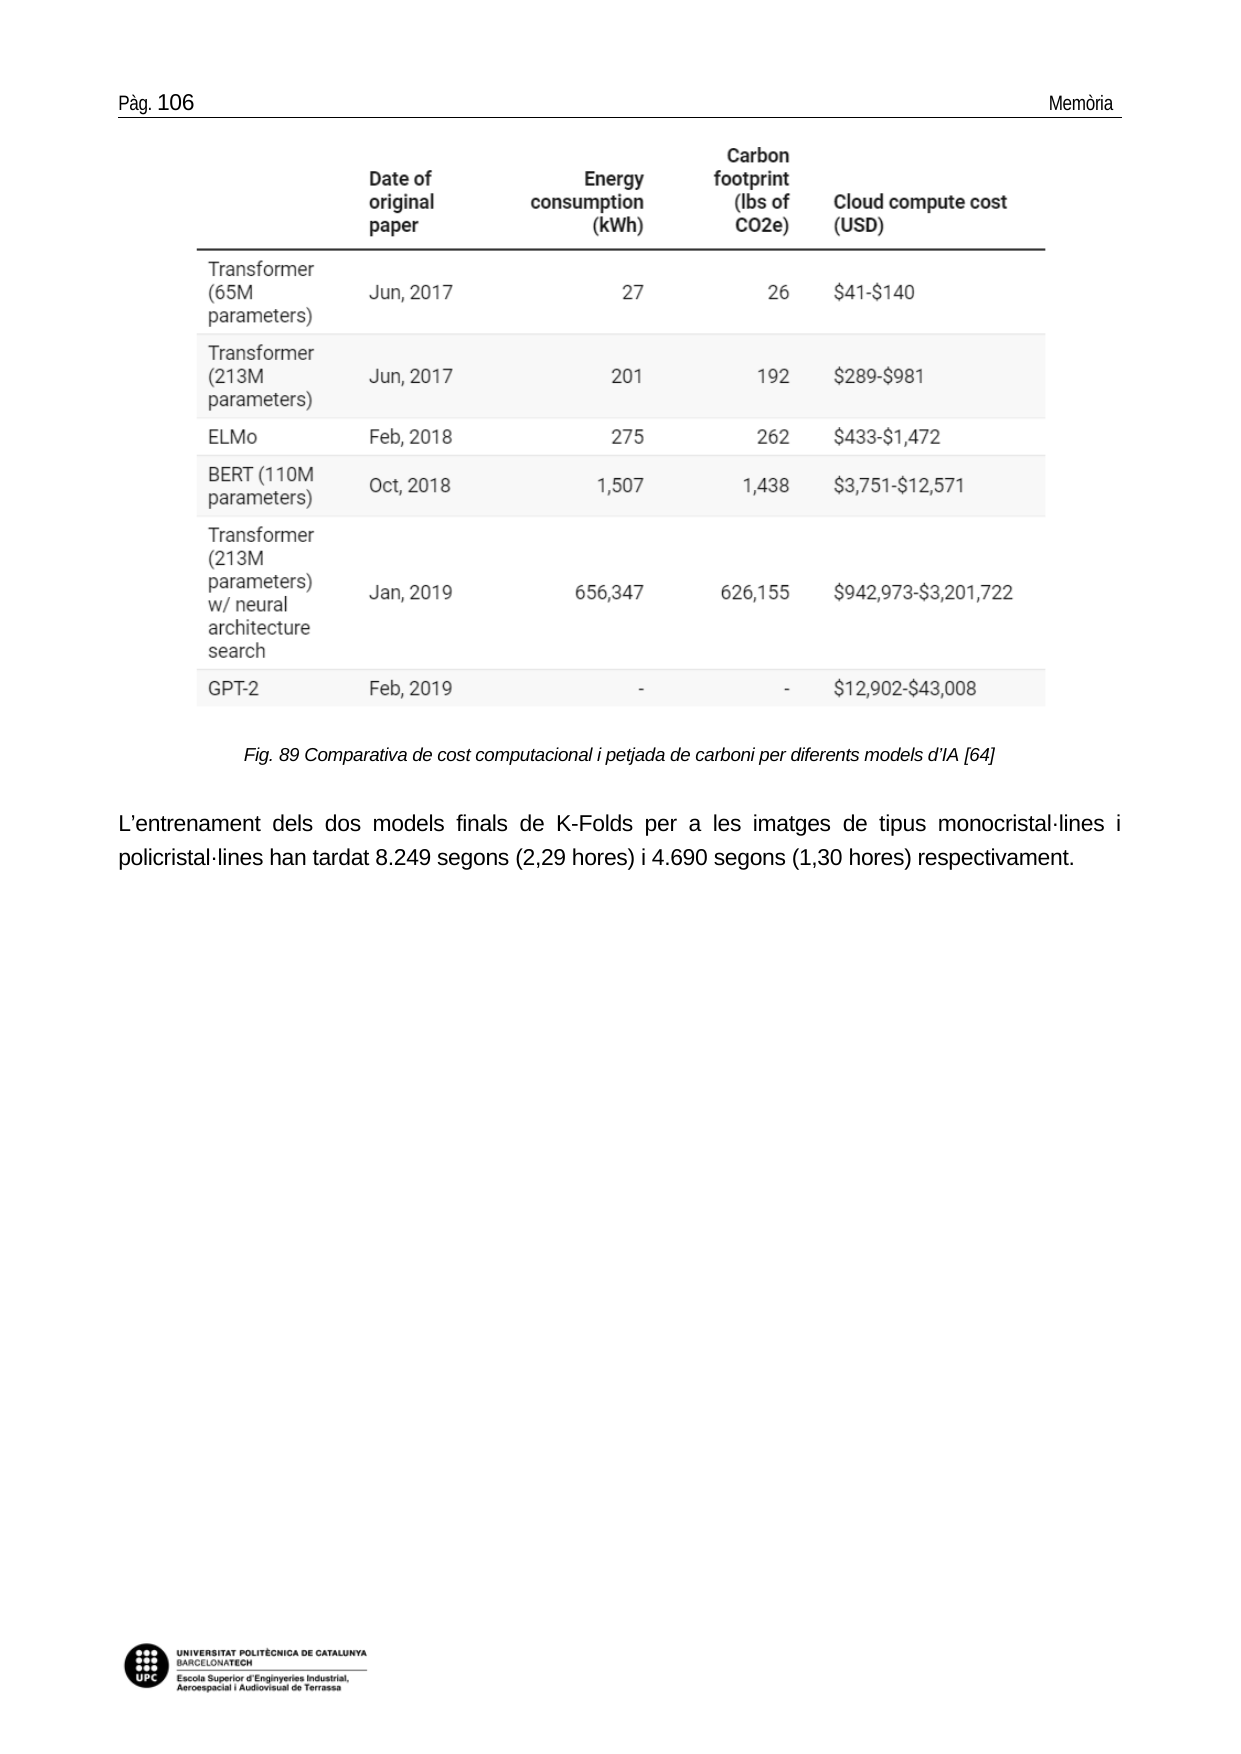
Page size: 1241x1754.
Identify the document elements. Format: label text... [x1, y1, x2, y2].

picture [188, 147, 1052, 724]
picture [118, 1634, 374, 1702]
text L’entrenament dels dos models finals de K-Folds per a les imatges de tipus monocristal·lines i policristal·lines han tardat 8.249 segons (2,29 hores) i 4.690 segons (1,30 hores) respectivament. [118, 810, 1122, 870]
text Fig. 89 Comparativa de cost computacional i petjada de carboni per diferents models d’IA [64] [118, 744, 1122, 766]
